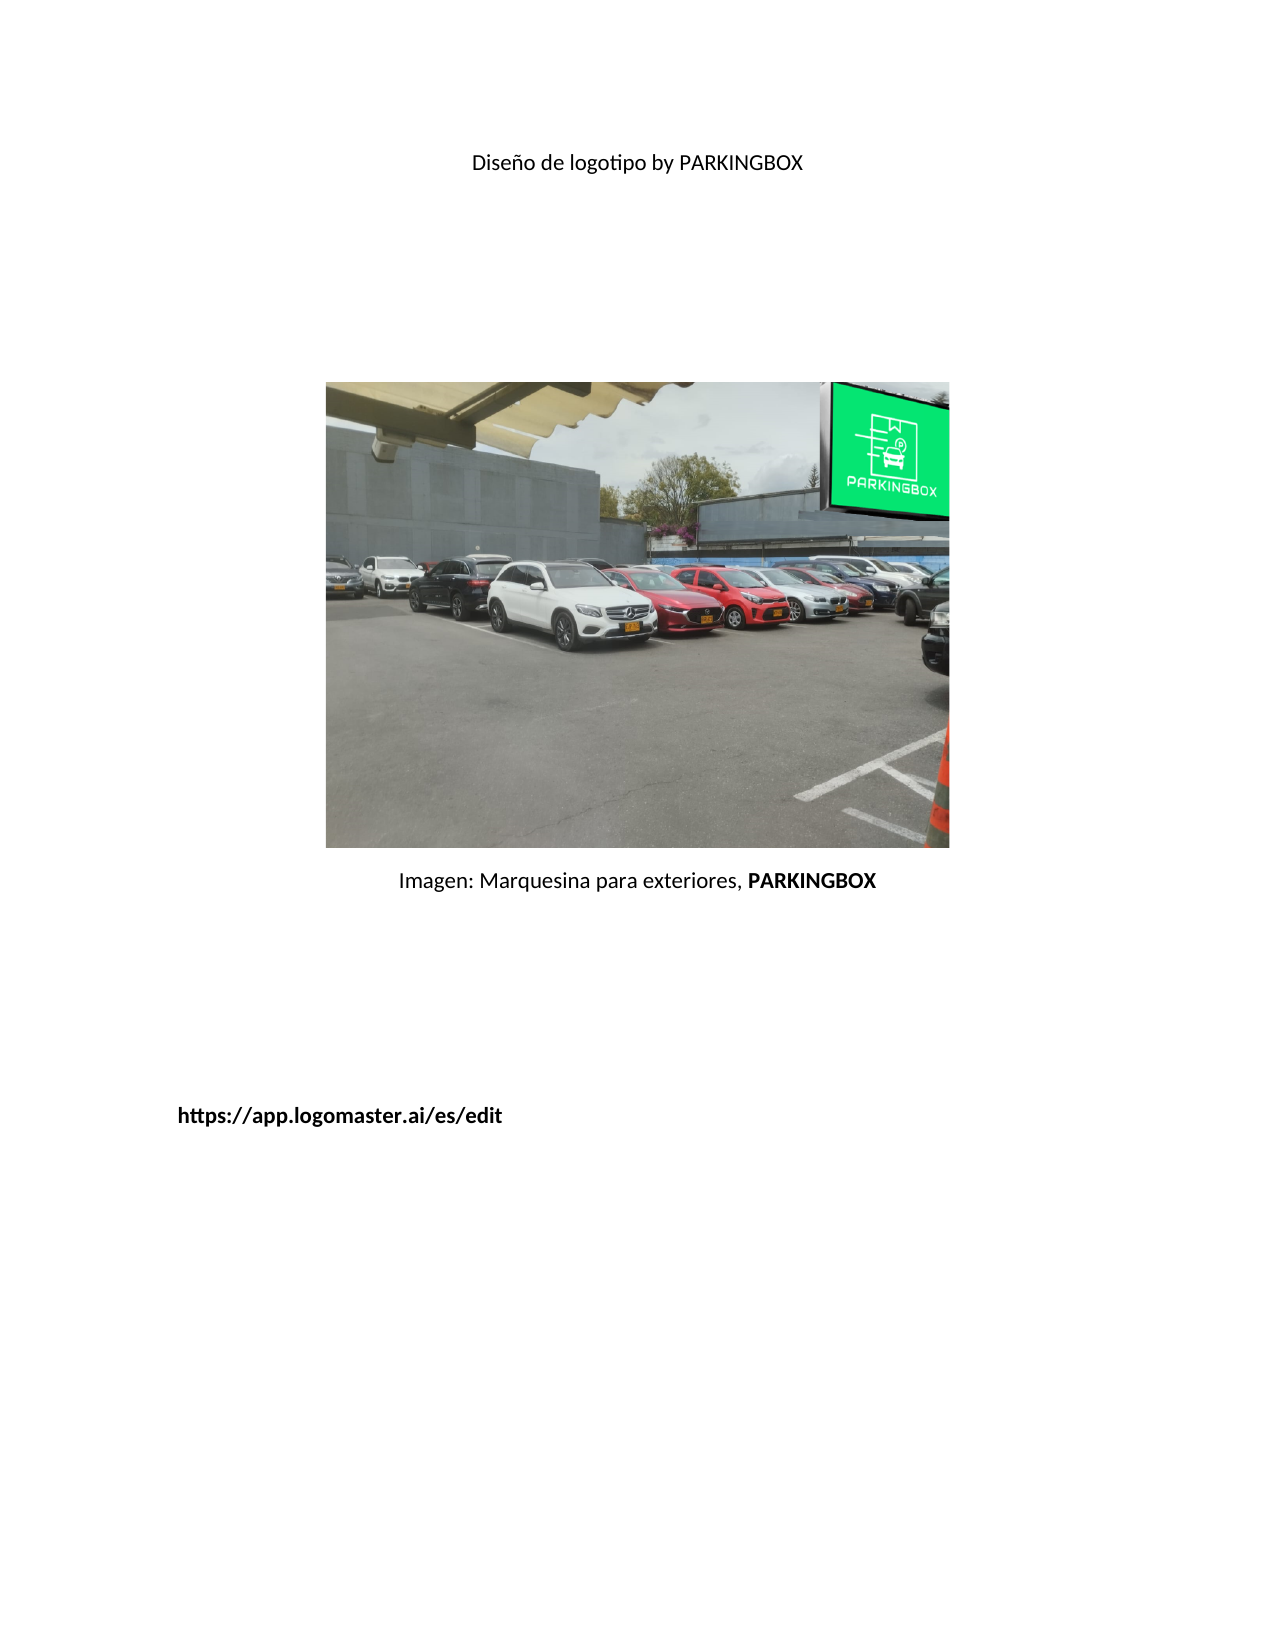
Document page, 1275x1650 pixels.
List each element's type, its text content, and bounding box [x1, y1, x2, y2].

text Diseño de logotipo by PARKINGBOX [177, 148, 1098, 176]
text https://app.logomaster.ai/es/edit [177, 1101, 1098, 1129]
text Imagen: Marquesina para exteriores, PARKINGBOX [177, 866, 1098, 894]
picture [325, 382, 950, 848]
